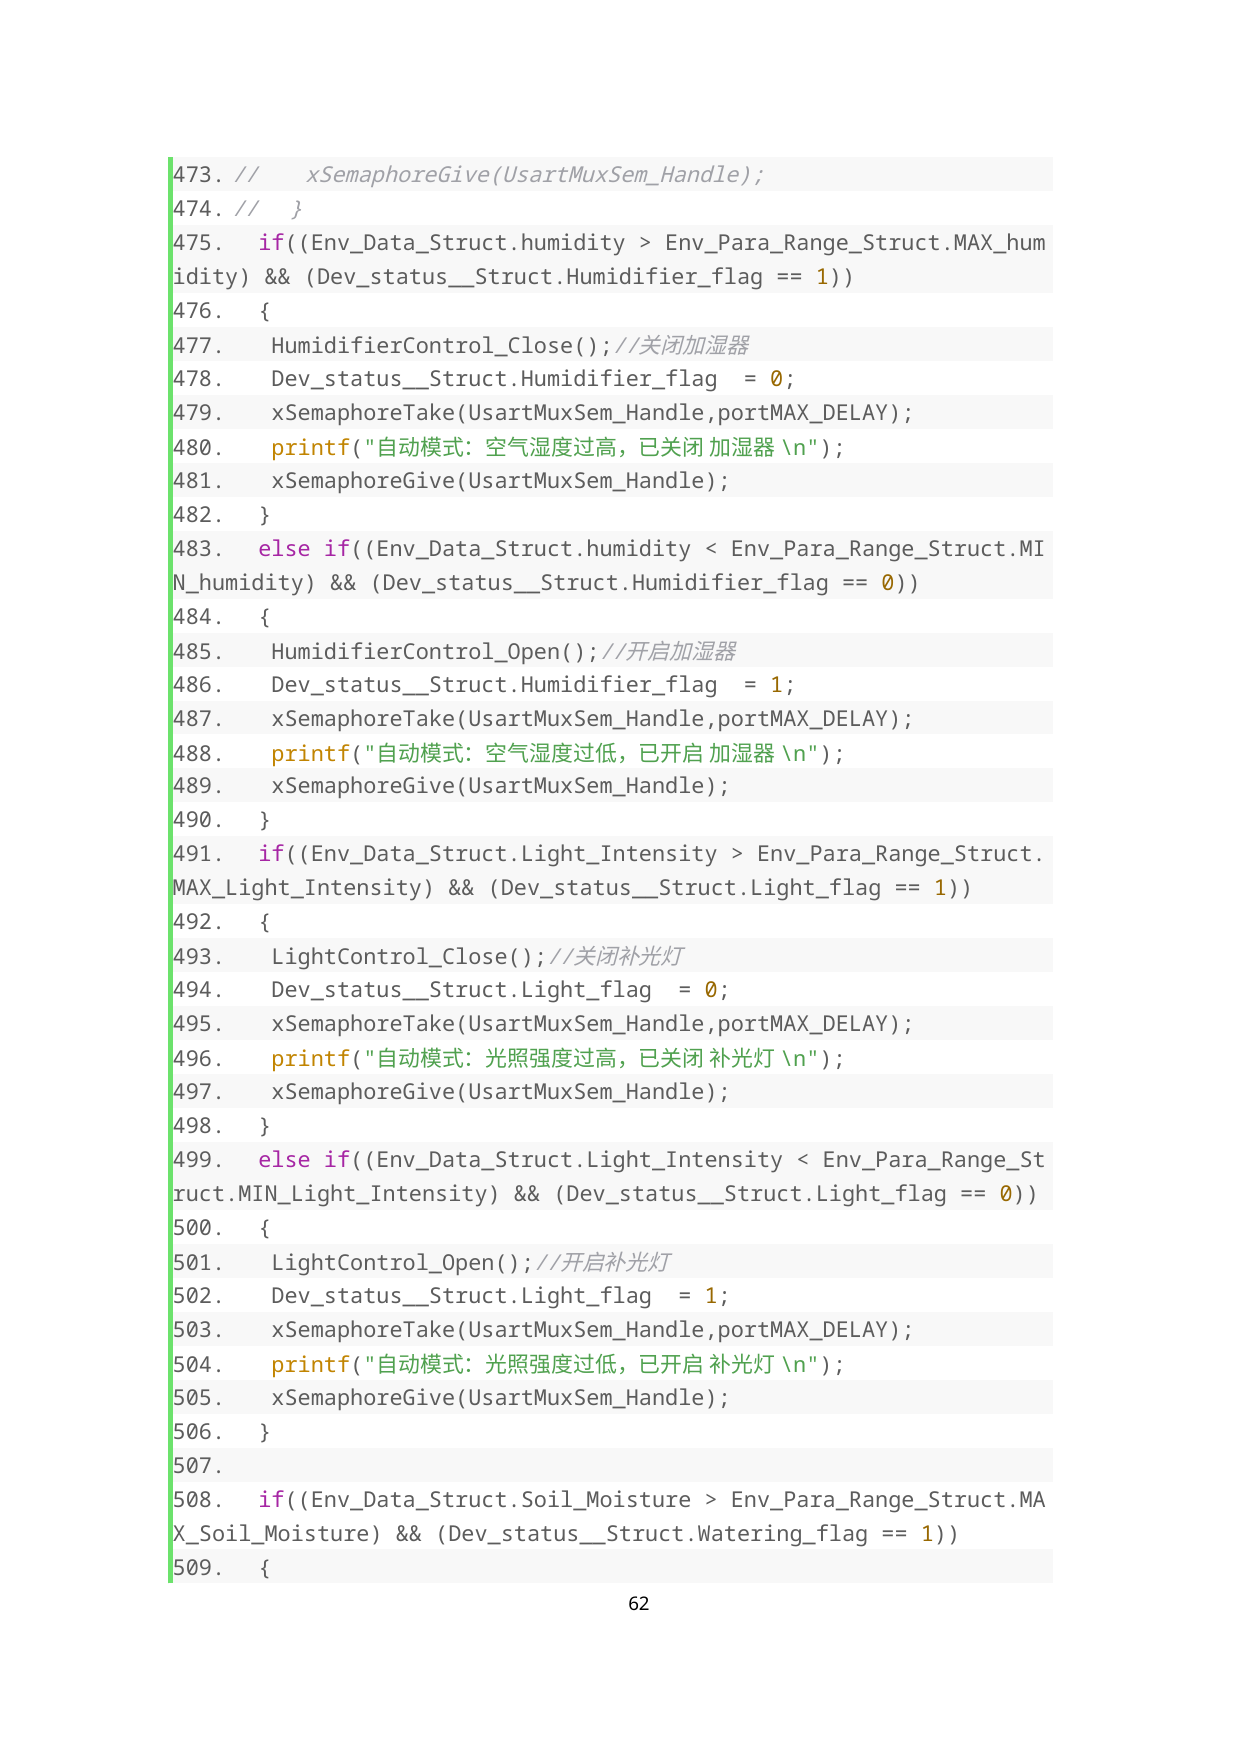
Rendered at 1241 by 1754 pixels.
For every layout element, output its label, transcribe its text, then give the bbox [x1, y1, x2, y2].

list { [173, 1210, 1053, 1244]
list if((Env_Data_Struct.Soil_Moisture > Env_Para_Range_Struct.MAX_Soil_Moisture) && (Dev_status__Struct.Watering_flag == 1)) [173, 1482, 1053, 1549]
list xSemaphoreTake(UsartMuxSem_Handle,portMAX_DELAY); [173, 395, 1053, 429]
list printf("自动模式：空气湿度过低，已开启 加湿器 \n"); [173, 734, 1053, 768]
list if((Env_Data_Struct.Light_Intensity > Env_Para_Range_Struct.MAX_Light_Intensity) && (Dev_status__Struct.Light_flag == 1)) [173, 836, 1053, 904]
list { [173, 904, 1053, 938]
list HumidifierControl_Close();//关闭加湿器 [173, 327, 1053, 361]
list xSemaphoreTake(UsartMuxSem_Handle,portMAX_DELAY); [173, 701, 1053, 734]
list { [173, 293, 1053, 327]
list // } [173, 191, 1053, 225]
list // xSemaphoreGive(UsartMuxSem_Handle); [173, 157, 1053, 191]
list LightControl_Open();//开启补光灯 [173, 1244, 1053, 1278]
list Dev_status__Struct.Light_flag = 0; [173, 972, 1053, 1006]
list } [173, 1108, 1053, 1142]
list else if((Env_Data_Struct.Light_Intensity < Env_Para_Range_Struct.MIN_Light_Intensity) && (Dev_status__Struct.Light_flag == 0)) [173, 1142, 1053, 1210]
list Dev_status__Struct.Light_flag = 1; [173, 1278, 1053, 1312]
list LightControl_Close();//关闭补光灯 [173, 938, 1053, 972]
list printf("自动模式：光照强度过低，已开启 补光灯 \n"); [173, 1346, 1053, 1380]
list else if((Env_Data_Struct.humidity < Env_Para_Range_Struct.MIN_humidity) && (Dev_status__Struct.Humidifier_flag == 0)) [173, 531, 1053, 599]
list Dev_status__Struct.Humidifier_flag = 1; [173, 667, 1053, 701]
list { [173, 1549, 1053, 1583]
list HumidifierControl_Open();//开启加湿器 [173, 633, 1053, 667]
list } [173, 802, 1053, 836]
list xSemaphoreGive(UsartMuxSem_Handle); [173, 768, 1053, 802]
list printf("自动模式：空气湿度过高，已关闭 加湿器 \n"); [173, 429, 1053, 463]
list xSemaphoreGive(UsartMuxSem_Handle); [173, 1380, 1053, 1414]
list xSemaphoreGive(UsartMuxSem_Handle); [173, 1074, 1053, 1108]
list } [173, 497, 1053, 531]
list xSemaphoreTake(UsartMuxSem_Handle,portMAX_DELAY); [173, 1006, 1053, 1040]
list printf("自动模式：光照强度过高，已关闭 补光灯 \n"); [173, 1040, 1053, 1074]
list { [173, 599, 1053, 633]
list xSemaphoreTake(UsartMuxSem_Handle,portMAX_DELAY); [173, 1312, 1053, 1346]
list xSemaphoreGive(UsartMuxSem_Handle); [173, 463, 1053, 497]
list } [173, 1414, 1053, 1448]
list if((Env_Data_Struct.humidity > Env_Para_Range_Struct.MAX_humidity) && (Dev_status__Struct.Humidifier_flag == 1)) [173, 225, 1053, 293]
list Dev_status__Struct.Humidifier_flag = 0; [173, 361, 1053, 395]
